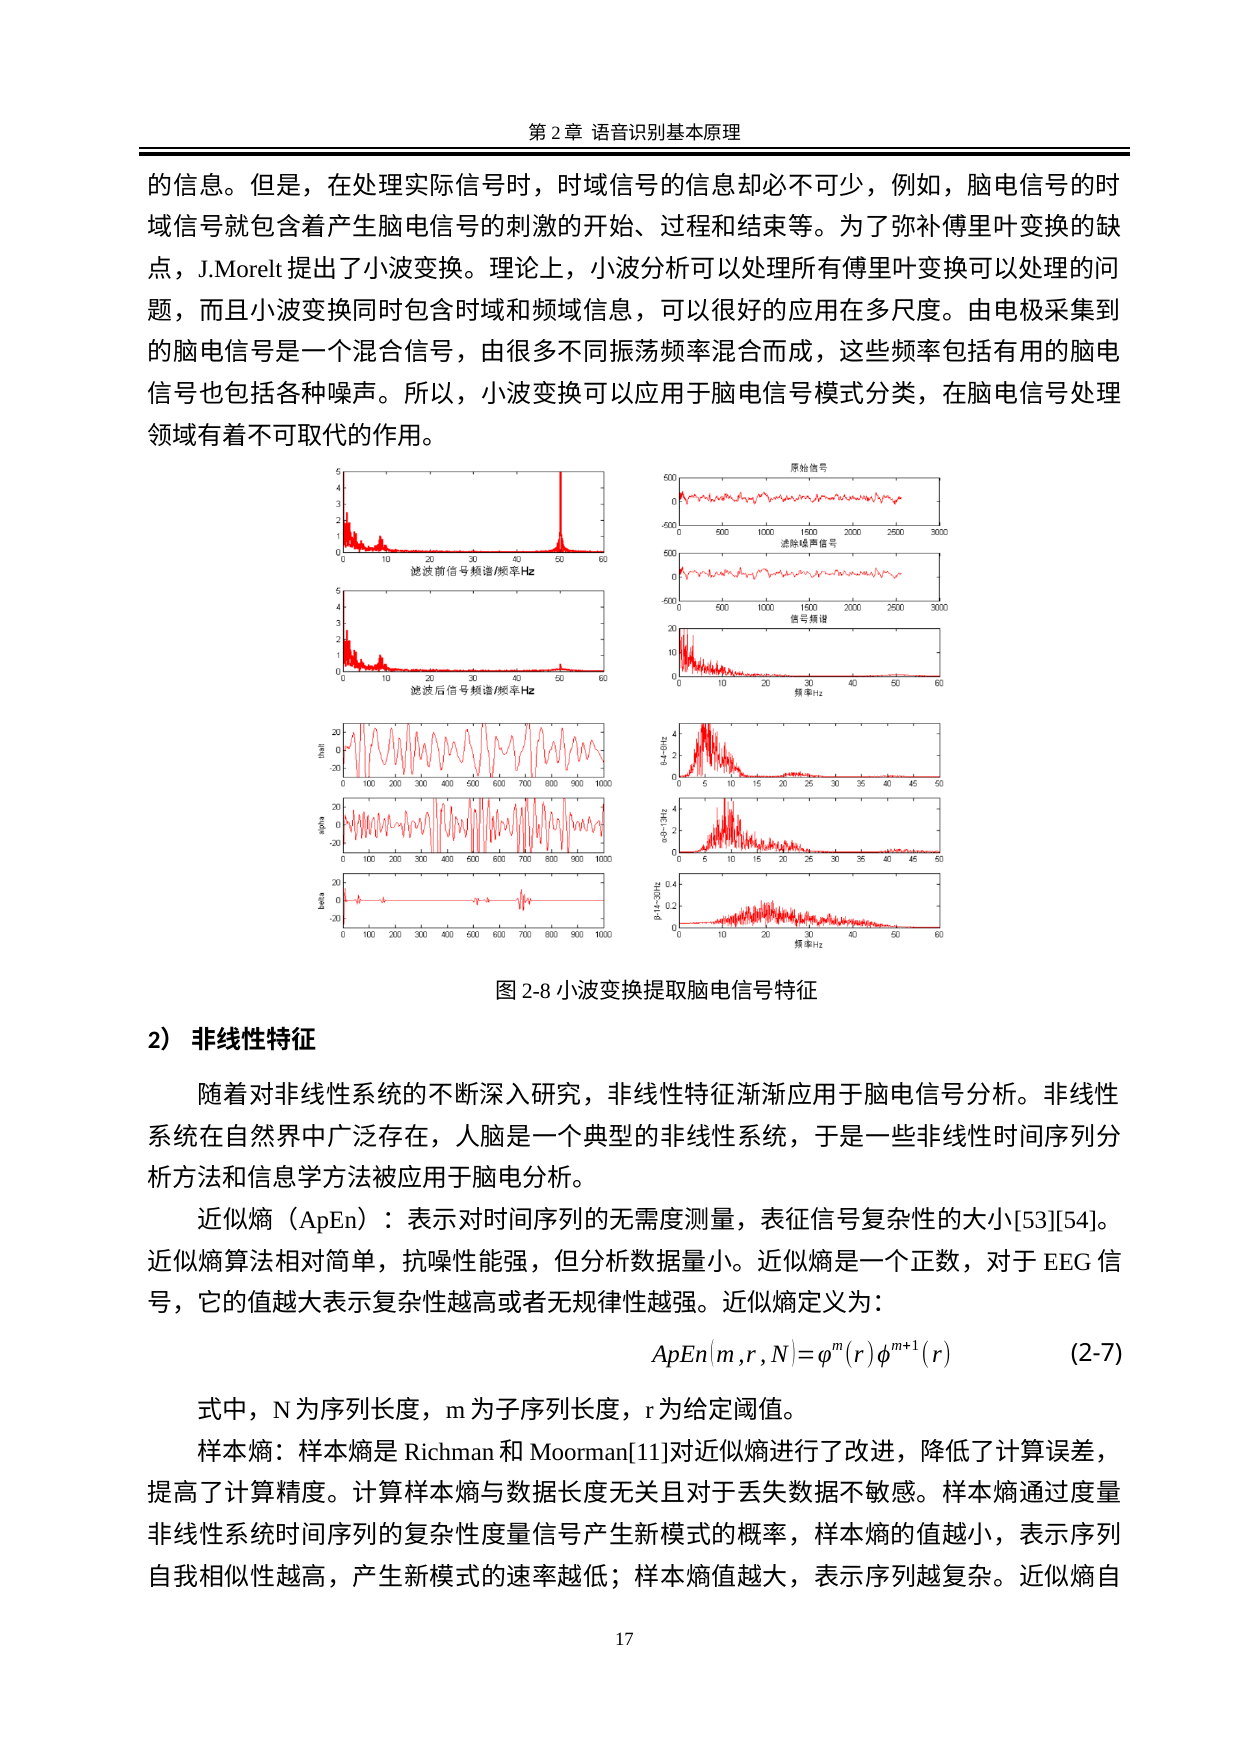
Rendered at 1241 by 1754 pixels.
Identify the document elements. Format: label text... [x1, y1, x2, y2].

list 非线性特征 [148, 1005, 1122, 1070]
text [148, 161, 1122, 452]
text 近似熵（ApEn）：表示对时间序列的无需度测量，表征信号复杂性的大小[53][54]。近似熵算法相对简单，抗噪性能强，但分析数据量小。近似熵是一个正数，对于EEG信号，它的值越大表示复杂性越高或者无规律性越强。近似熵定义为： [148, 1195, 1122, 1320]
picture [299, 452, 970, 955]
text 随着对非线性系统的不断深入研究，非线性特征渐渐应用于脑电信号分析。非线性系统在自然界中广泛存在，人脑是一个典型的非线性系统，于是一些非线性时间序列分析方法和信息学方法被应用于脑电分析。 [148, 1070, 1122, 1195]
text (2-7) [148, 1320, 1122, 1385]
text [148, 1427, 1122, 1593]
text 图2-8 小波变换提取脑电信号特征 [148, 972, 1122, 1005]
text 式中，N为序列长度，m为子序列长度，r为给定阈值。 [148, 1385, 1122, 1427]
